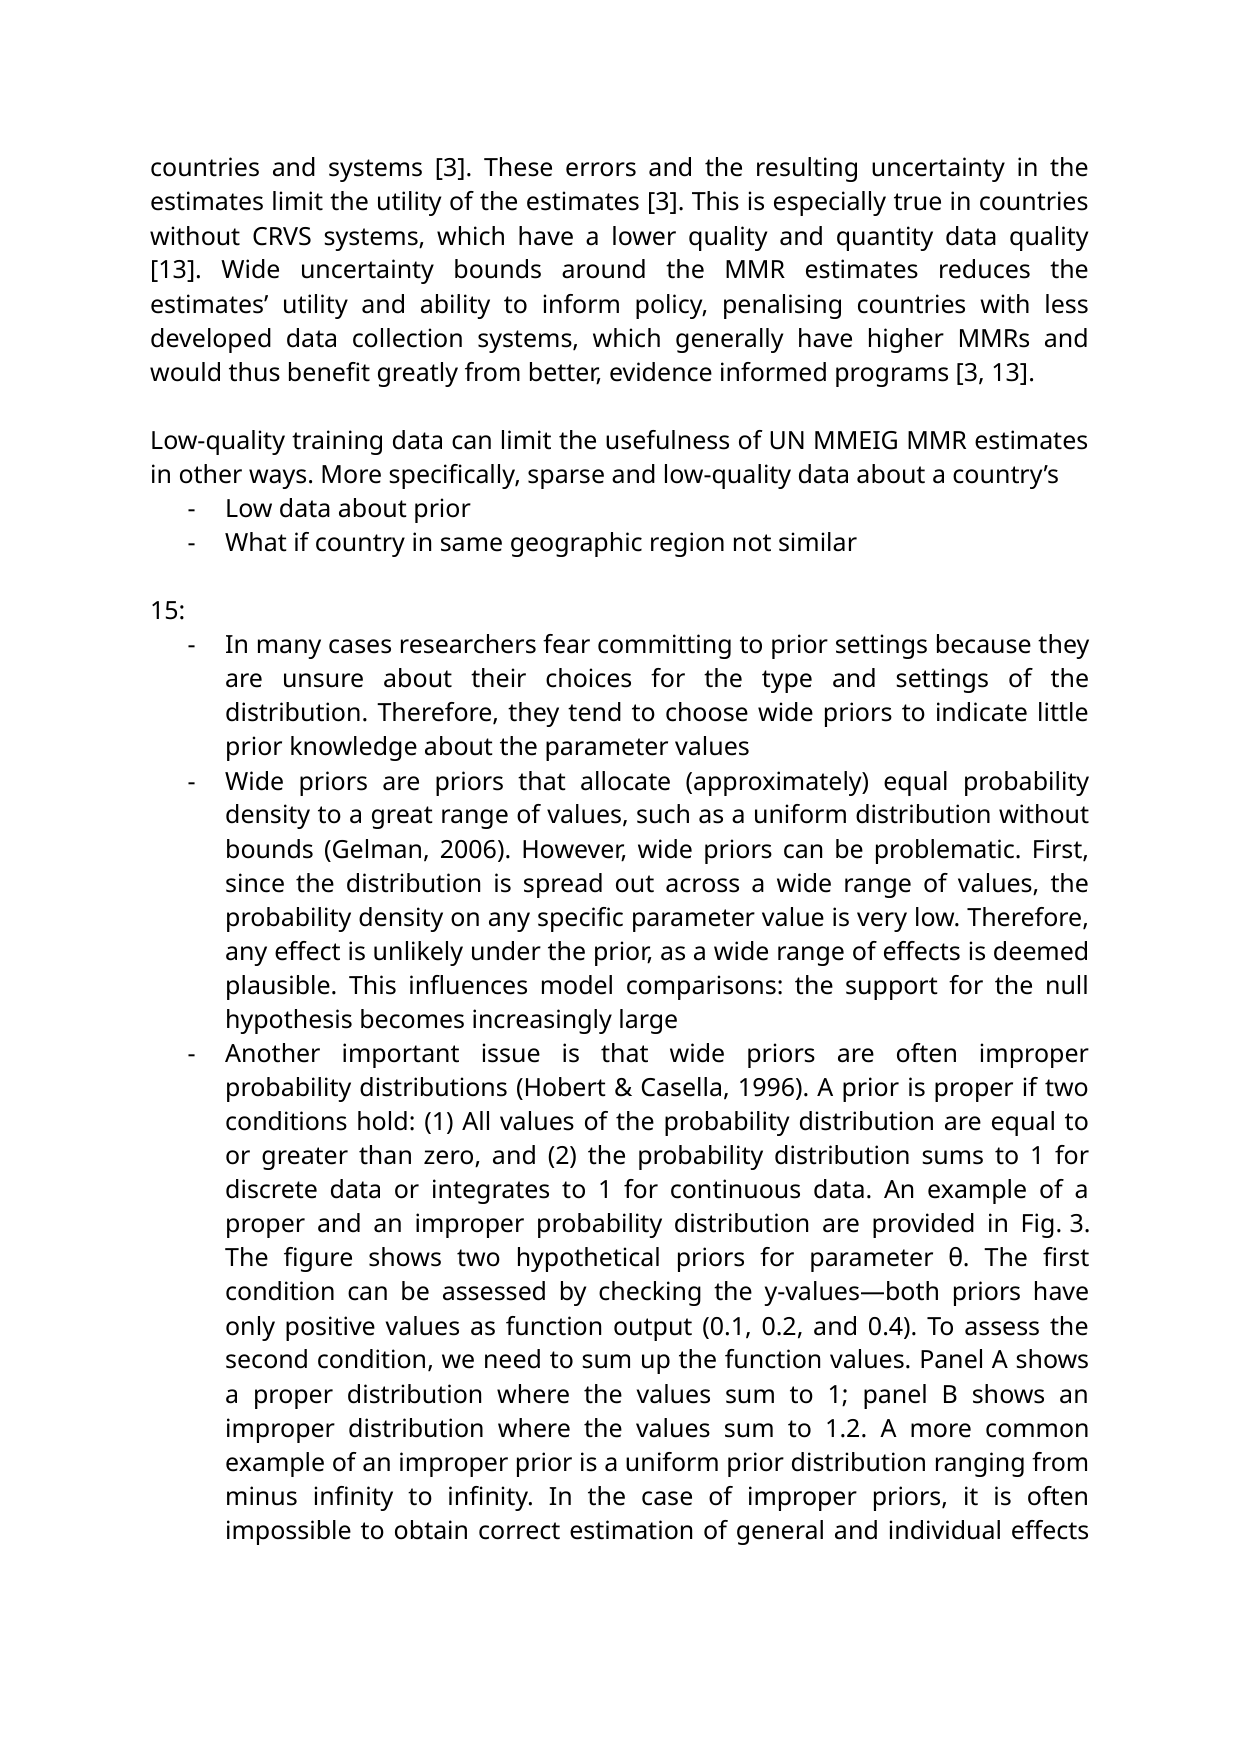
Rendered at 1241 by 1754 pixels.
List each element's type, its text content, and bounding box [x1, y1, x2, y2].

text 15: [150, 593, 1090, 627]
text Low-quality training data can limit the usefulness of UN MMEIG MMR estimates in other ways. More specifically, sparse and low-quality data about a country’s [150, 422, 1090, 491]
list Wide priors are priors that allocate (approximately) equal probability density to a great range of values, such as a uniform distribution without bounds (Gelman, 2006). However, wide priors can be problematic. First, since the distribution is spread out across a wide range of values, the probability density on any specific parameter value is very low. Therefore, any effect is unlikely under the prior, as a wide range of effects is deemed plausible. This influences model comparisons: the support for the null hypothesis becomes increasingly large [187, 763, 1090, 1036]
list In many cases researchers fear committing to prior settings because they are unsure about their choices for the type and settings of the distribution. Therefore, they tend to choose wide priors to indicate little prior knowledge about the parameter values [187, 627, 1090, 763]
list What if country in same geographic region not similar [187, 525, 1090, 559]
list Low data about prior [187, 491, 1090, 525]
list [187, 1036, 1090, 1547]
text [150, 150, 1090, 388]
